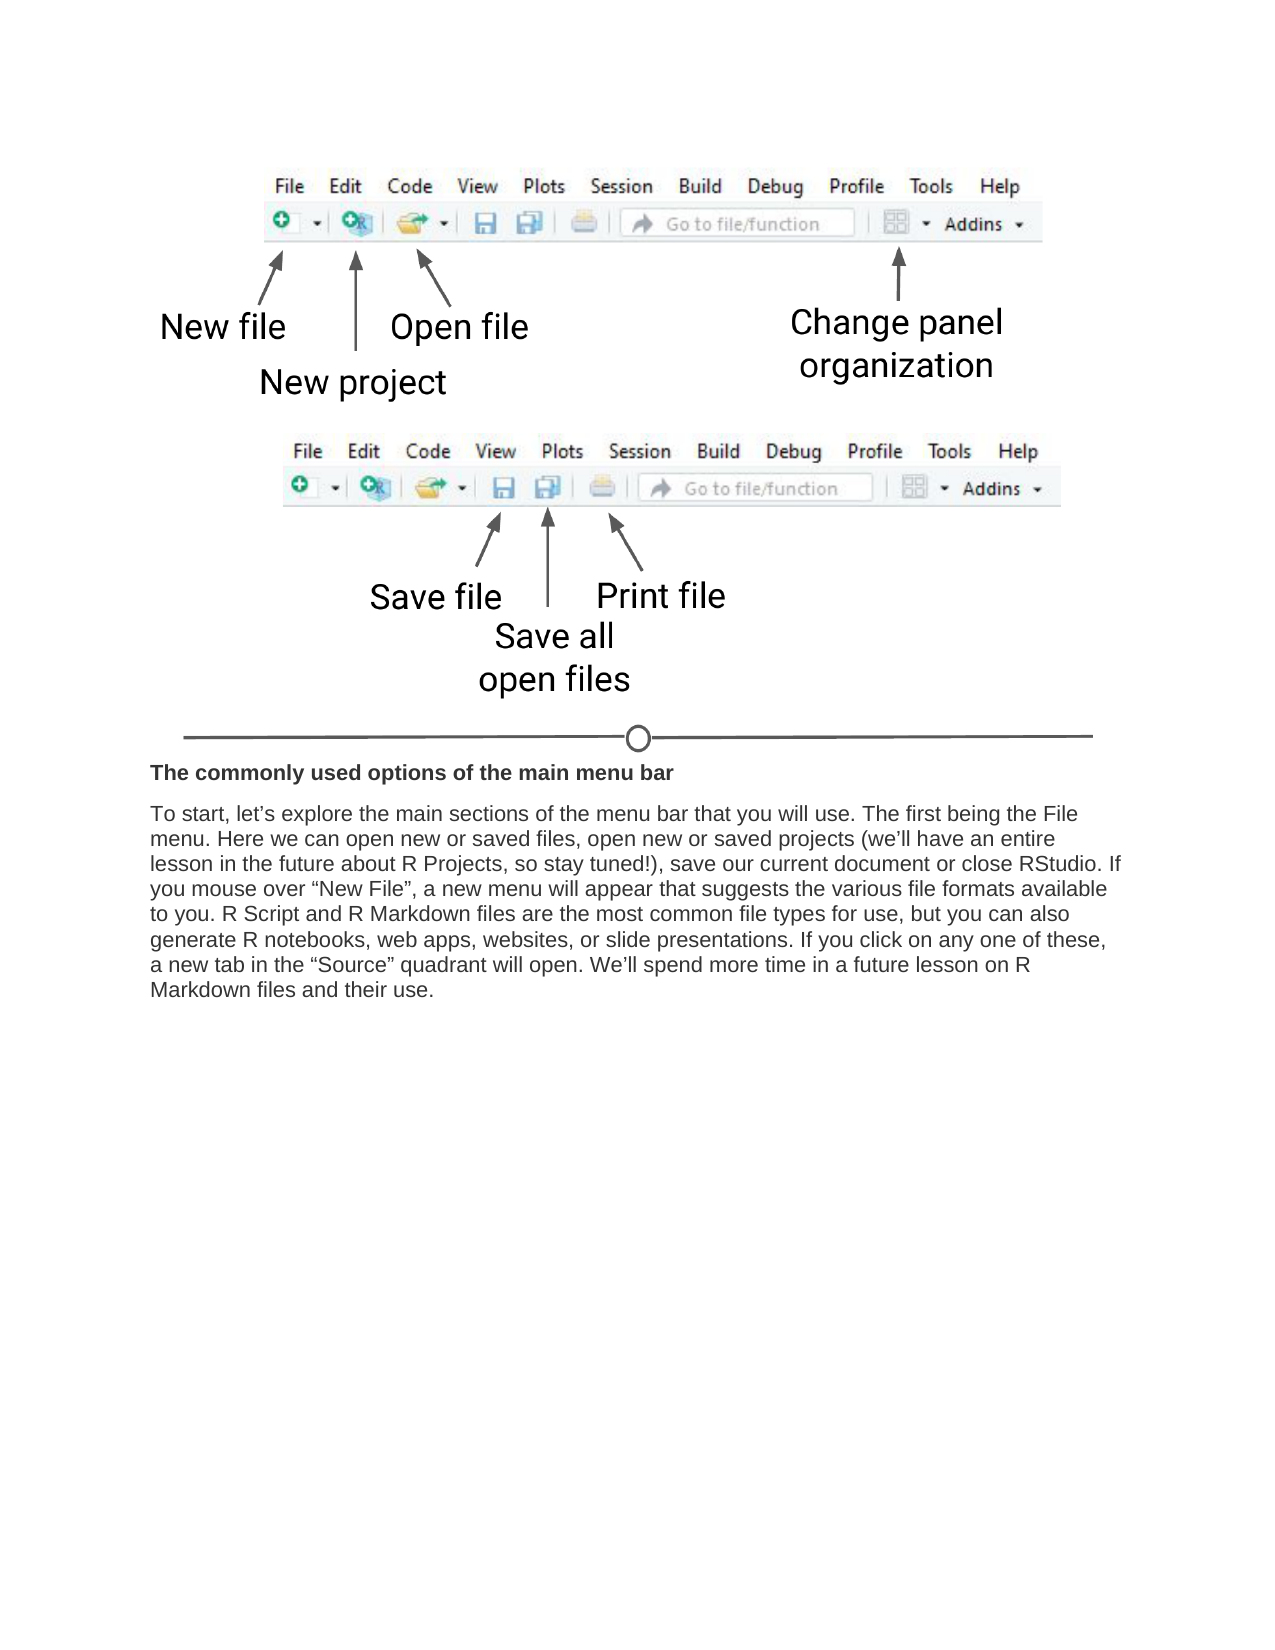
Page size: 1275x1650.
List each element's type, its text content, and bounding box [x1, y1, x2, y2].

picture [150, 150, 1125, 760]
text The commonly used options of the main menu bar [150, 760, 1125, 785]
text To start, let’s explore the main sections of the menu bar that you will use. The first being the File menu. Here we can open new or saved files, open new or saved projects (we’ll have an entire lesson in the future about R Projects, so stay tuned!), save our current document or close RStudio. If you mouse over “New File”, a new menu will appear that suggests the various file formats available to you. R Script and R Markdown files are the most common file types for use, but you can also generate R notebooks, web apps, websites, or slide presentations. If you click on any one of these, a new tab in the “Source” quadrant will open. We’ll spend more time in a future lesson on R Markdown files and their use. [150, 801, 1125, 1002]
